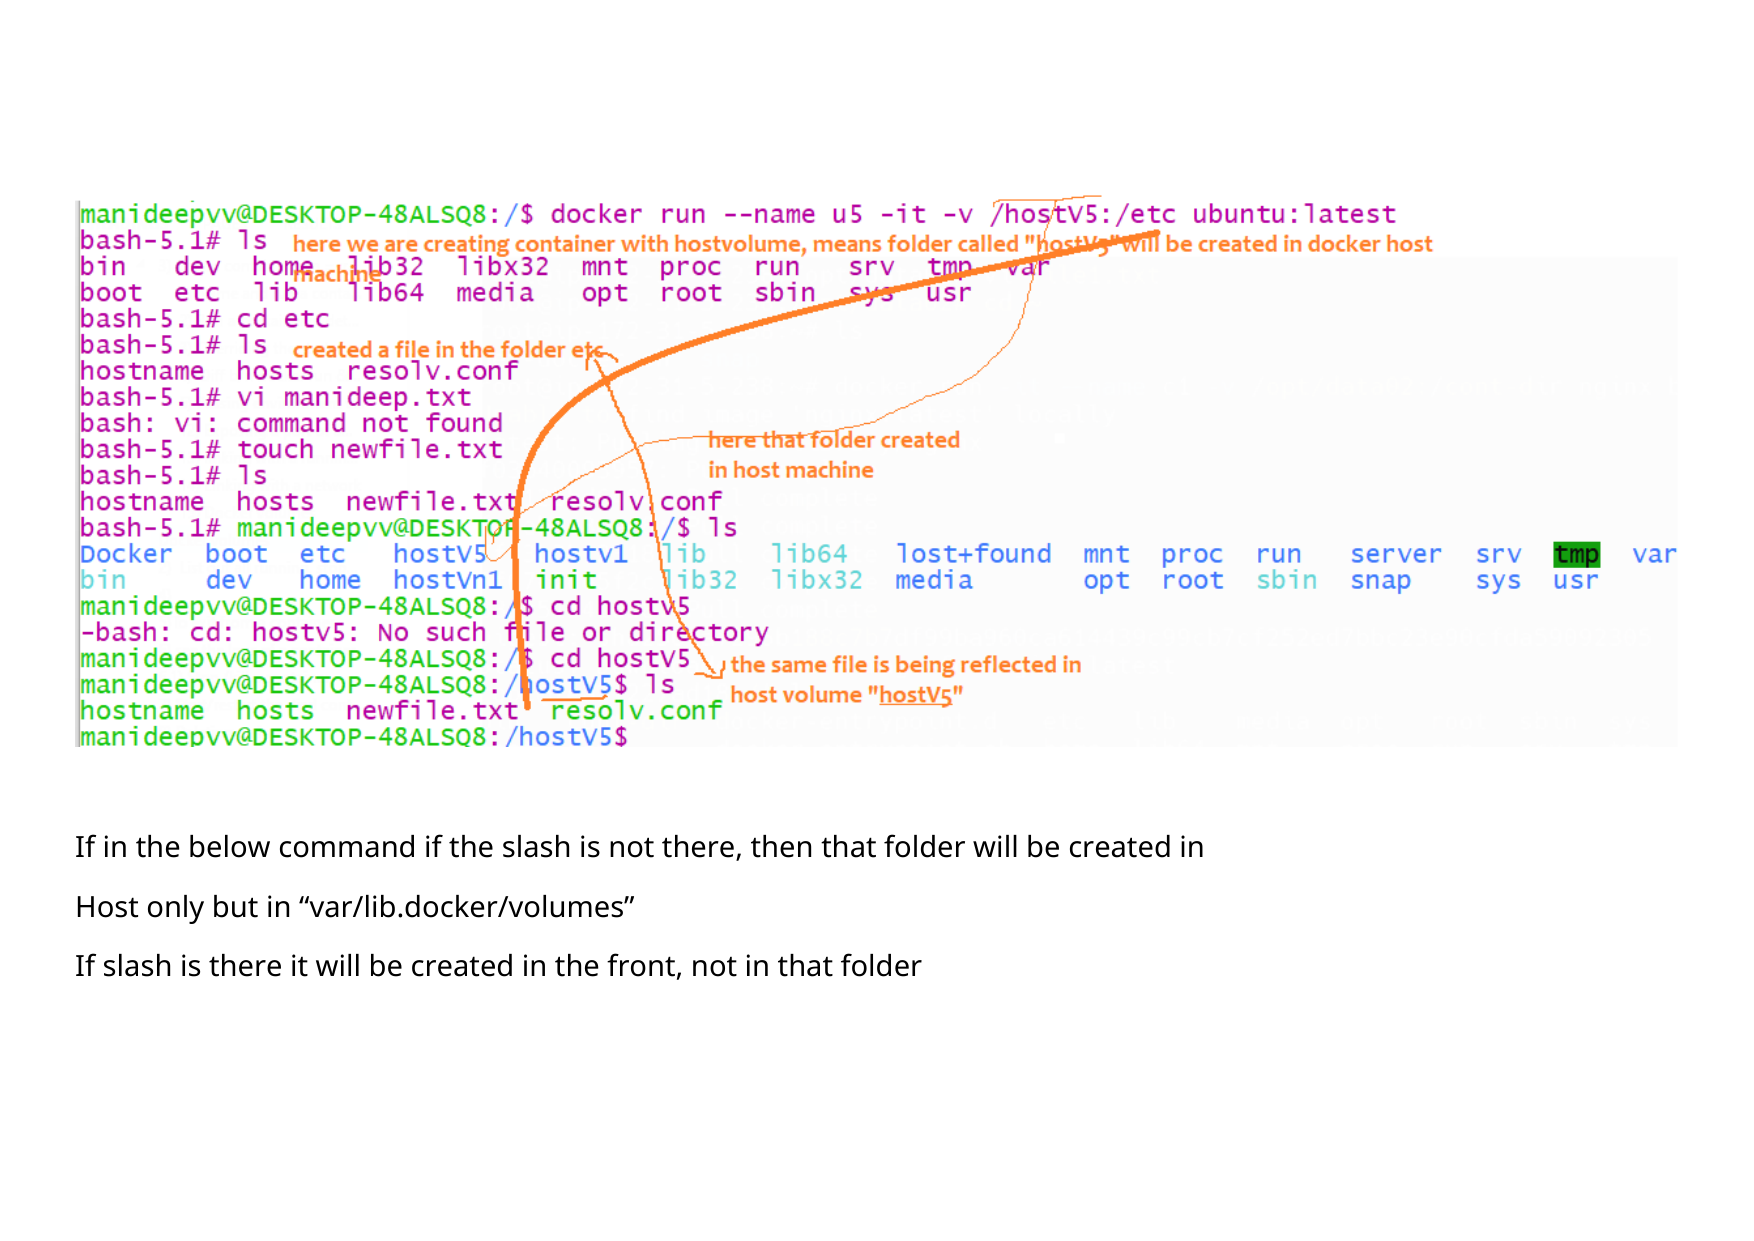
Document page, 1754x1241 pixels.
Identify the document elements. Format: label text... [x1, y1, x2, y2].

picture [75, 193, 1679, 747]
text If in the below command if the slash is not there, then that folder will be created in [75, 826, 1679, 866]
text Host only but in “var/lib.docker/volumes” [75, 886, 1679, 926]
text If slash is there it will be created in the front, not in that folder [75, 945, 1679, 985]
